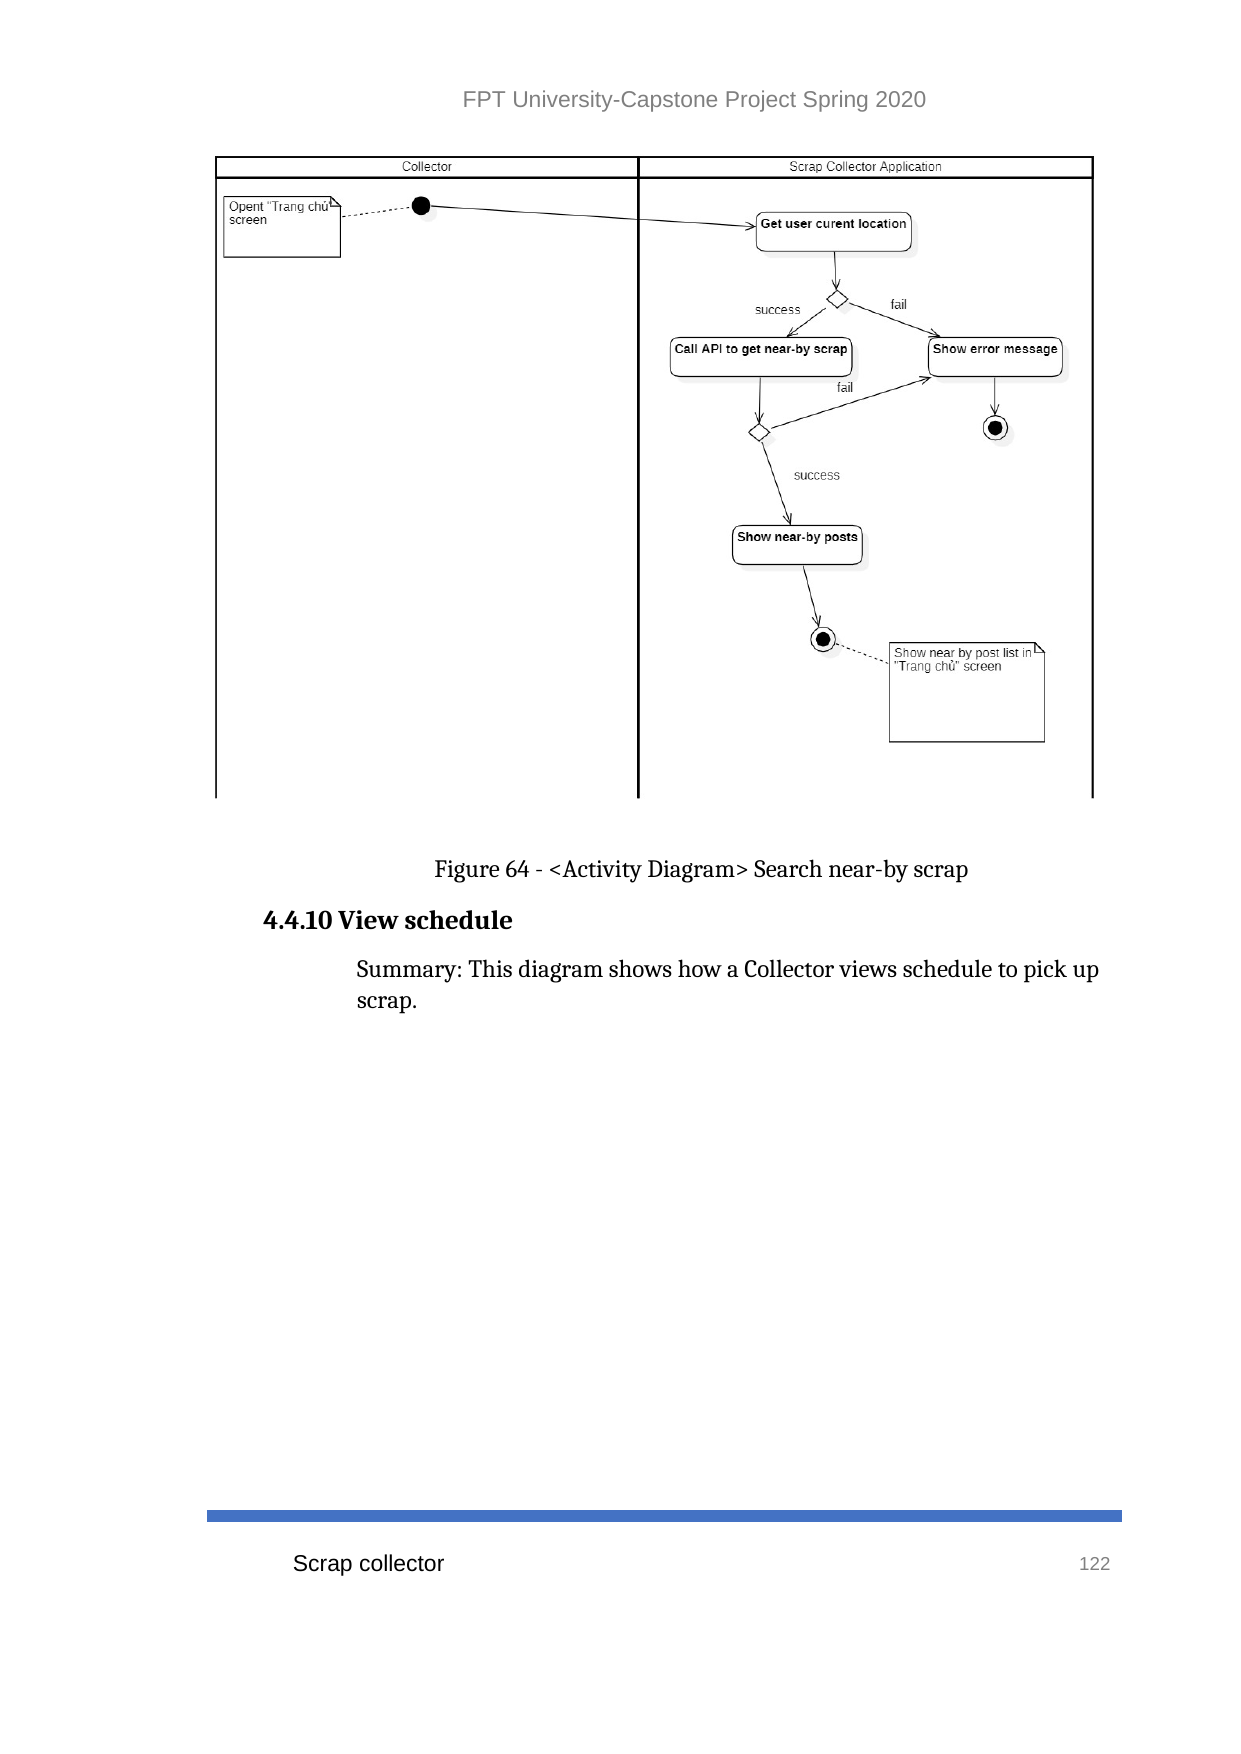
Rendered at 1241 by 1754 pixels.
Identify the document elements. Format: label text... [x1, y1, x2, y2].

list View schedule [263, 905, 1122, 936]
text Summary: This diagram shows how a Collector views schedule to pick up scrap. [357, 955, 1122, 1015]
text Figure 64 - <Activity Diagram> Search near-by scrap [207, 855, 1122, 884]
picture [206, 147, 1131, 837]
